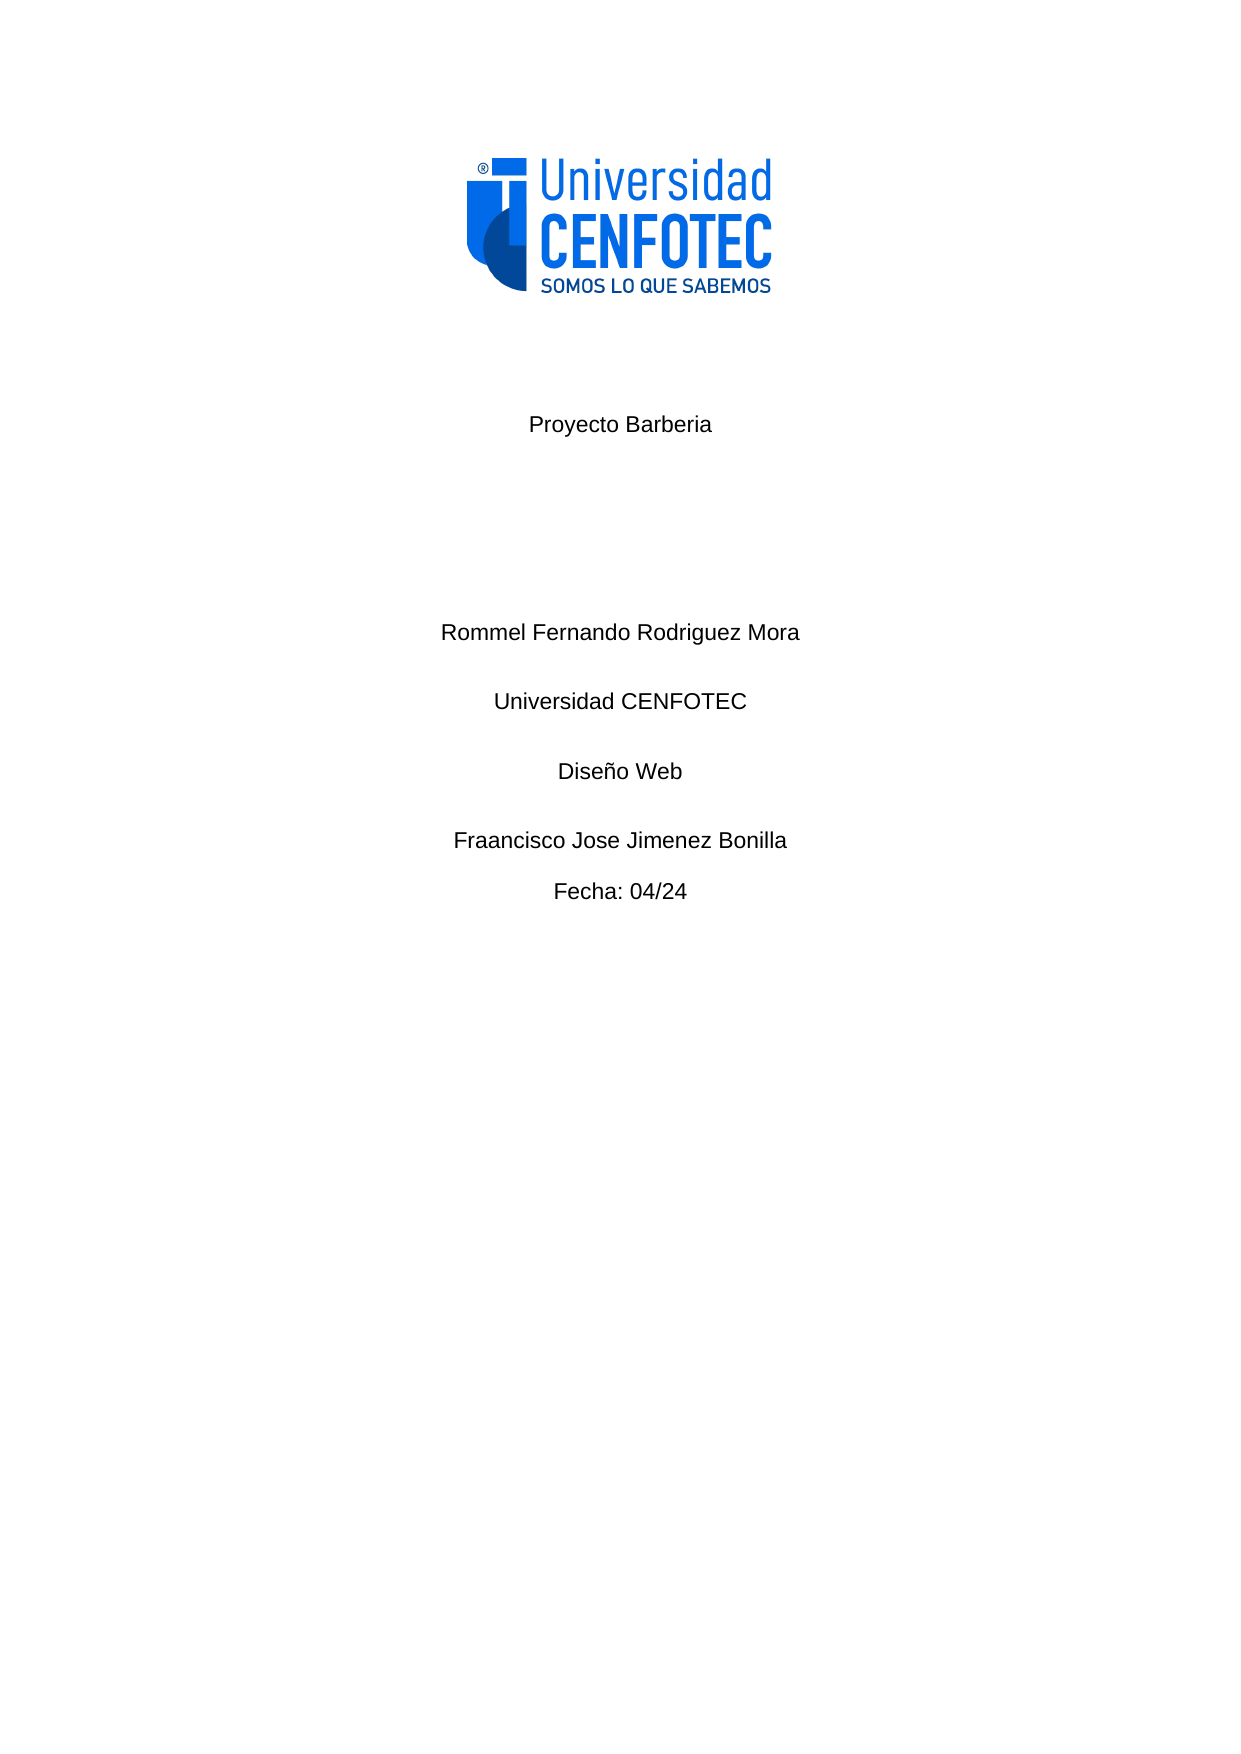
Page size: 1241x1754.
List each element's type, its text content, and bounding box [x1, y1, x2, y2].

text Universidad CENFOTEC [150, 688, 1090, 715]
text Rommel Fernando Rodriguez Mora [150, 619, 1090, 645]
text Fecha: 04/24 [150, 878, 1090, 904]
picture [467, 150, 774, 299]
text Proyecto Barberia [150, 411, 1090, 437]
text Diseño Web [150, 758, 1090, 784]
text Fraancisco Jose Jimenez Bonilla [150, 827, 1090, 853]
